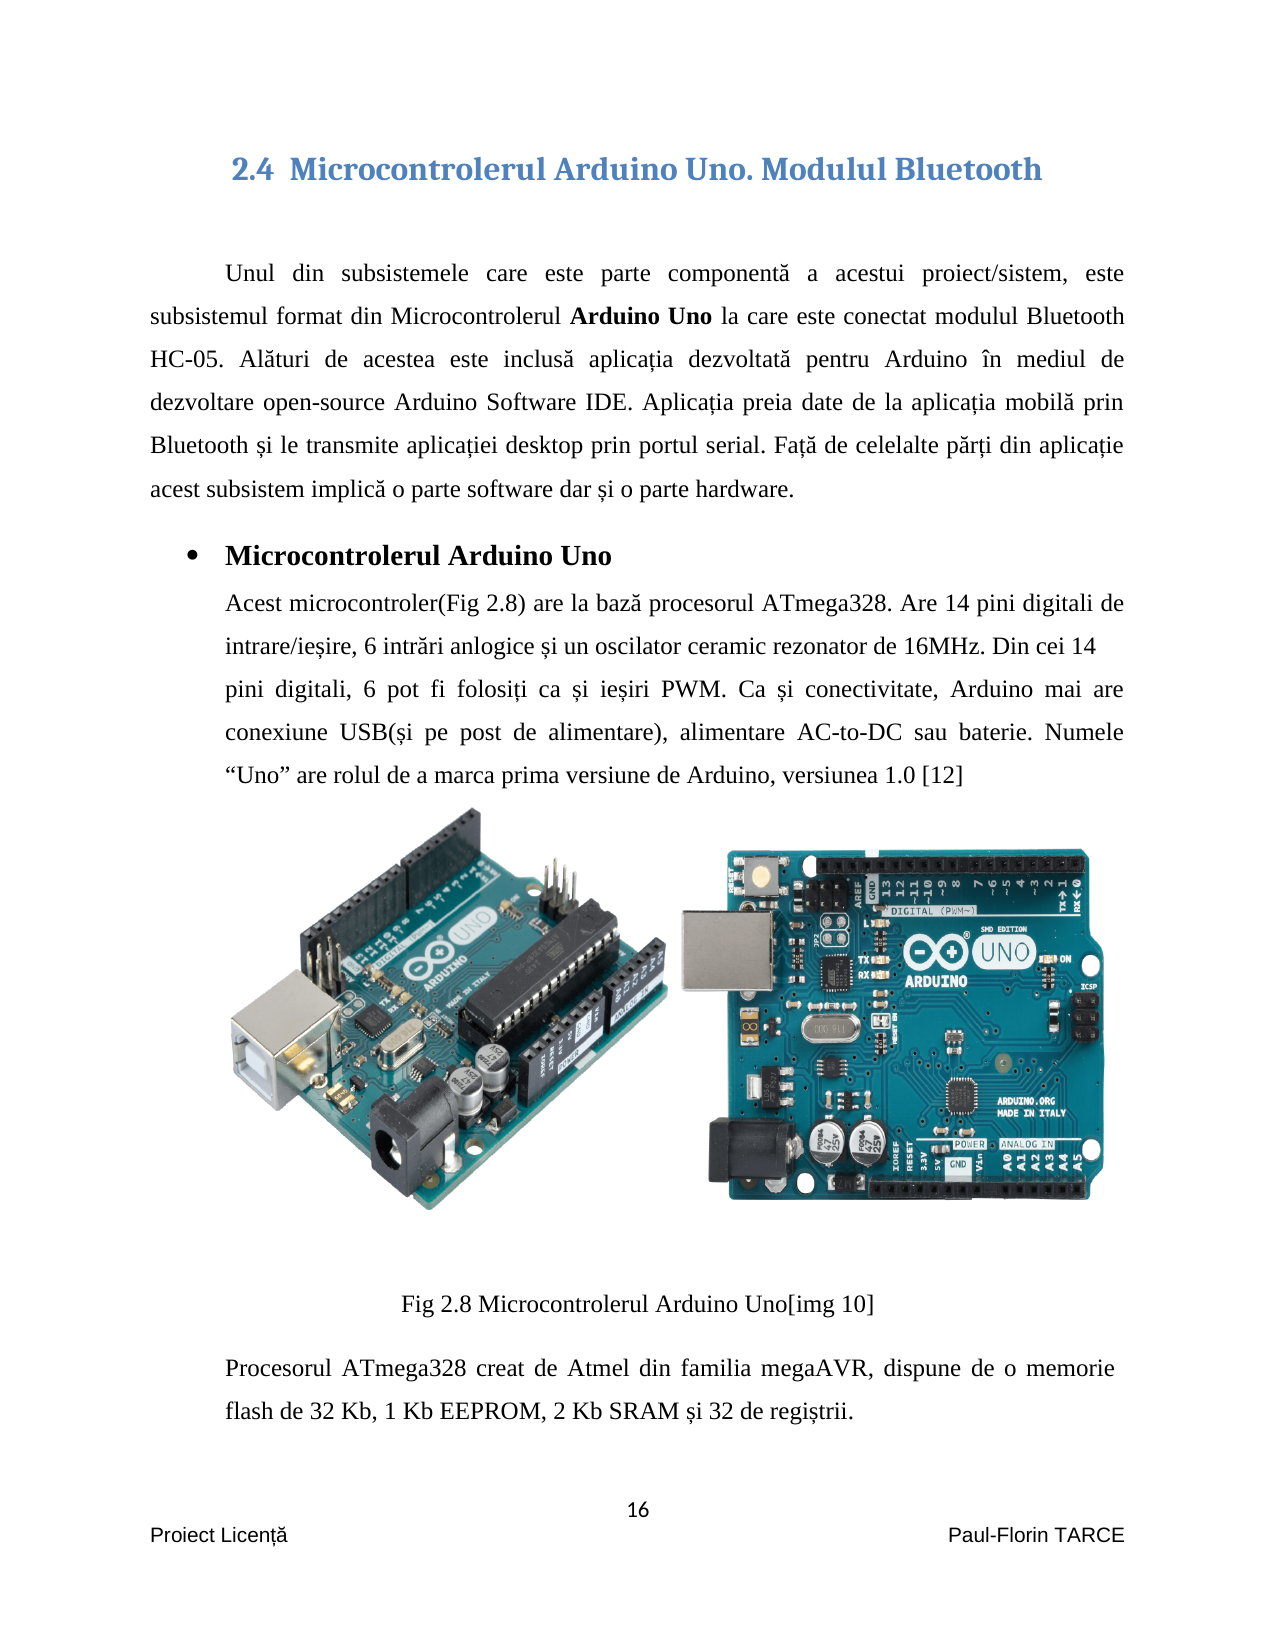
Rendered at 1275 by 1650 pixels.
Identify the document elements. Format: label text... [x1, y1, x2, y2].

picture [225, 803, 1112, 1212]
text Procesorul ATmega328 creat de Atmel din familia megaAVR, dispune de o memorie flash de 32 Kb, 1 Kb EEPROM, 2 Kb SRAM și 32 de regiștrii. [150, 1353, 1125, 1425]
text Unul din subsistemele care este parte componentă a acestui proiect/sistem, este subsistemul format din Microcontrolerul Arduino Uno la care este conectat modulul Bluetooth HC-05. Alături de acestea este inclusă aplicația dezvoltată pentru Arduino în mediul de dezvoltare open-source Arduino Software IDE. Aplicația preia date de la aplicația mobilă prin Bluetooth și le transmite aplicației desktop prin portul serial. Față de celelalte părți din aplicație acest subsistem implică o parte software dar și o parte hardware. [150, 258, 1125, 502]
list Microcontrolerul Arduino Uno [187, 538, 1125, 571]
list Acest microcontroler(Fig 2.8) are la bază procesorul ATmega328. Are 14 pini digitali de intrare/ieșire, 6 intrări anlogice și un oscilator ceramic rezonator de 16MHz. Din cei 14 [225, 588, 1125, 660]
list pini digitali, 6 pot fi folosiți ca și ieșiri PWM. Ca și conectivitate, Arduino mai are conexiune USB(și pe post de alimentare), alimentare AC-to-DC sau baterie. Numele “Uno” are rolul de a marca prima versiune de Arduino, versiunea 1.0 [12] [225, 674, 1125, 789]
subtitle 2.4 Microcontrolerul Arduino Uno. Modulul Bluetooth [150, 150, 1125, 188]
text Fig 2.8 Microcontrolerul Arduino Uno[img 10] [150, 1289, 1125, 1318]
